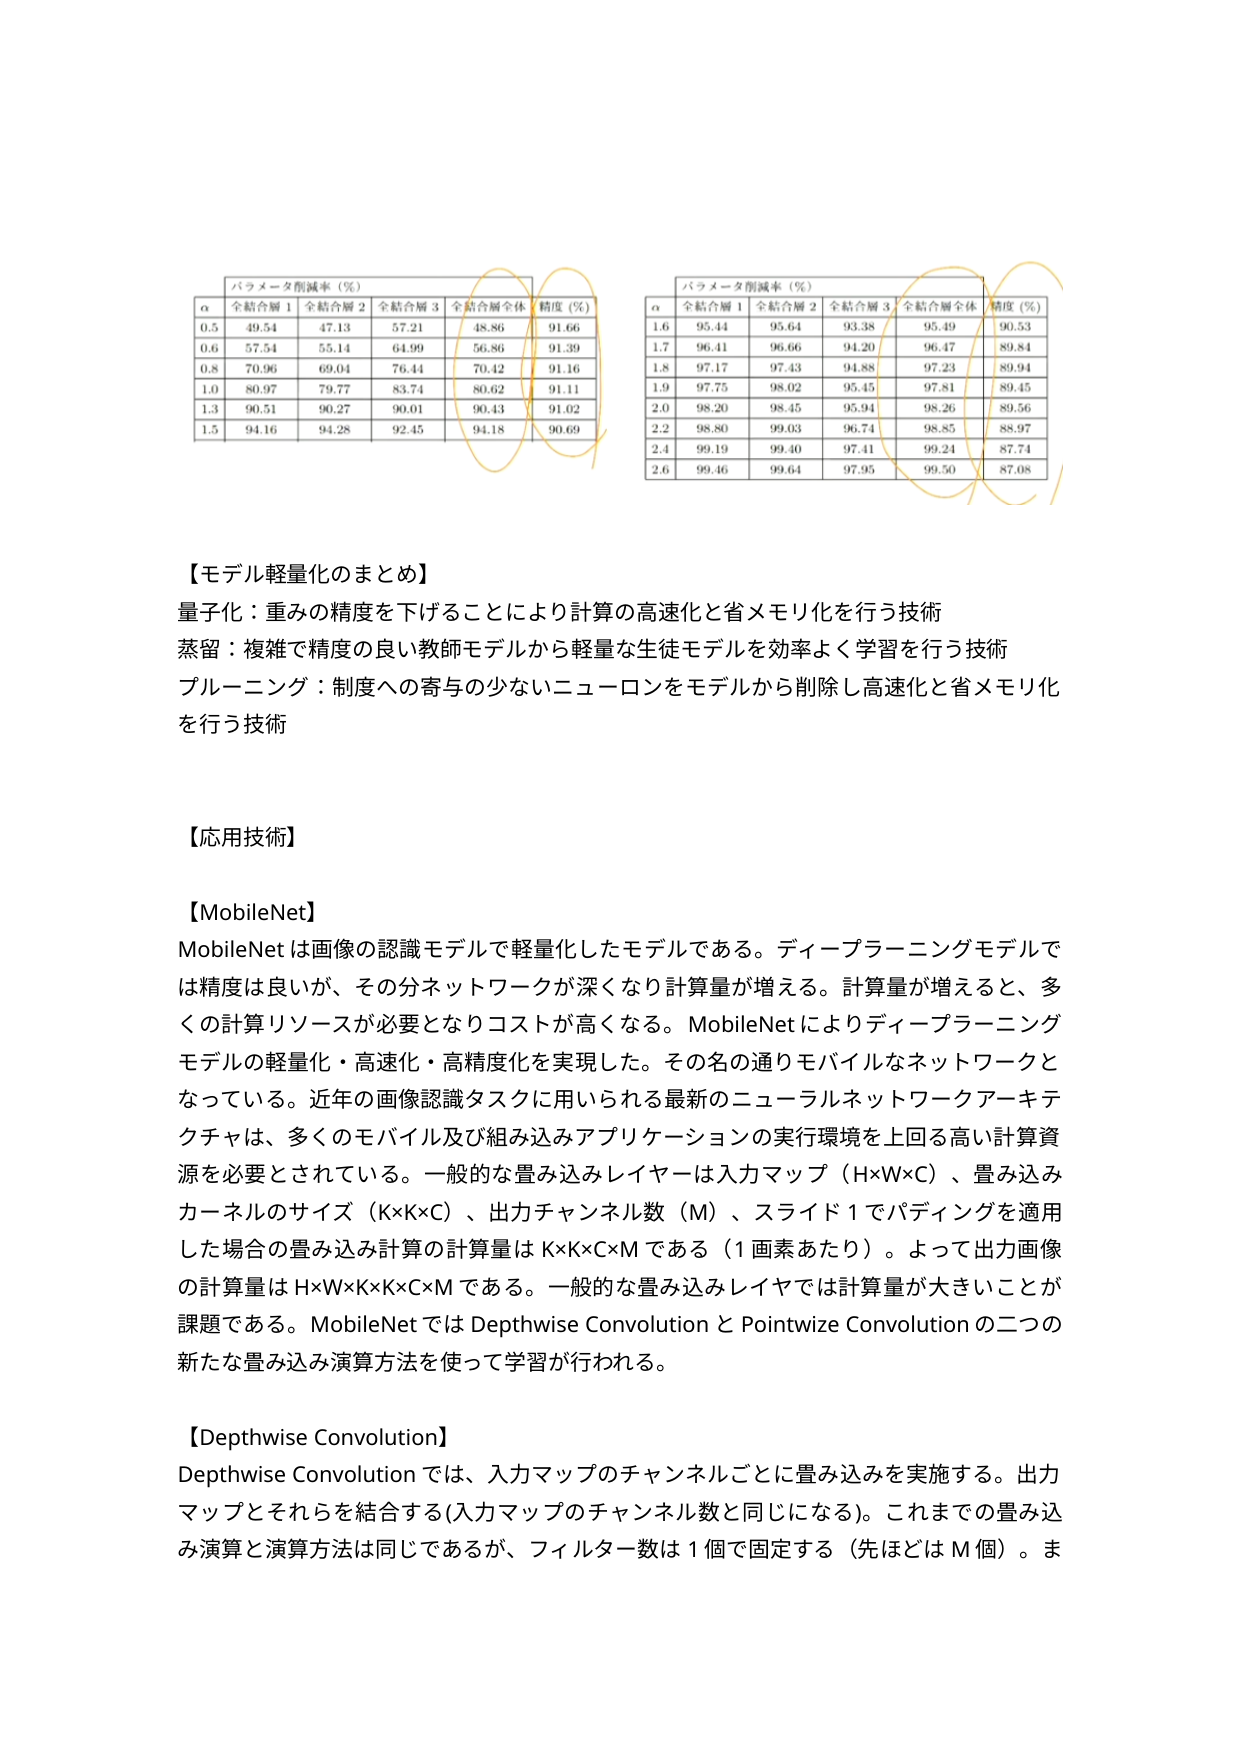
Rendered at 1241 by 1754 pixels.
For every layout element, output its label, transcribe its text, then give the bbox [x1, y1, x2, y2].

text 【Depthwise Convolution】 [177, 1417, 1063, 1454]
text 【モデル軽量化のまとめ】 [177, 554, 1063, 592]
text 蒸留：複雑で精度の良い教師モデルから軽量な生徒モデルを効率よく学習を行う技術 [177, 629, 1063, 667]
text 量子化：重みの精度を下げることにより計算の高速化と省メモリ化を行う技術 [177, 592, 1063, 629]
text 【MobileNet】 [177, 892, 1063, 929]
text 【応用技術】 [177, 817, 1063, 854]
picture [177, 254, 1063, 505]
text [177, 1454, 1063, 1567]
text MobileNetは画像の認識モデルで軽量化したモデルである。ディープラーニングモデルでは精度は良いが、その分ネットワークが深くなり計算量が増える。計算量が増えると、多くの計算リソースが必要となりコストが高くなる。MobileNetによりディープラーニングモデルの軽量化・高速化・高精度化を実現した。その名の通りモバイルなネットワークとなっている。近年の画像認識タスクに用いられる最新のニューラルネットワークアーキテクチャは、多くのモバイル及び組み込みアプリケーションの実行環境を上回る高い計算資源を必要とされている。一般的な畳み込みレイヤーは入力マップ（H×W×C）、畳み込みカーネルのサイズ（K×K×C）、出力チャンネル数（M）、スライド1でパディングを適用した場合の畳み込み計算の計算量はK×K×C×Mである（1画素あたり）。よって出力画像の計算量はH×W×K×K×C×Mである。一般的な畳み込みレイヤでは計算量が大きいことが課題である。MobileNetではDepthwise ConvolutionとPointwize Convolutionの二つの新たな畳み込み演算方法を使って学習が行われる。 [177, 929, 1063, 1379]
text プルーニング：制度への寄与の少ないニューロンをモデルから削除し高速化と省メモリ化を行う技術 [177, 667, 1063, 742]
